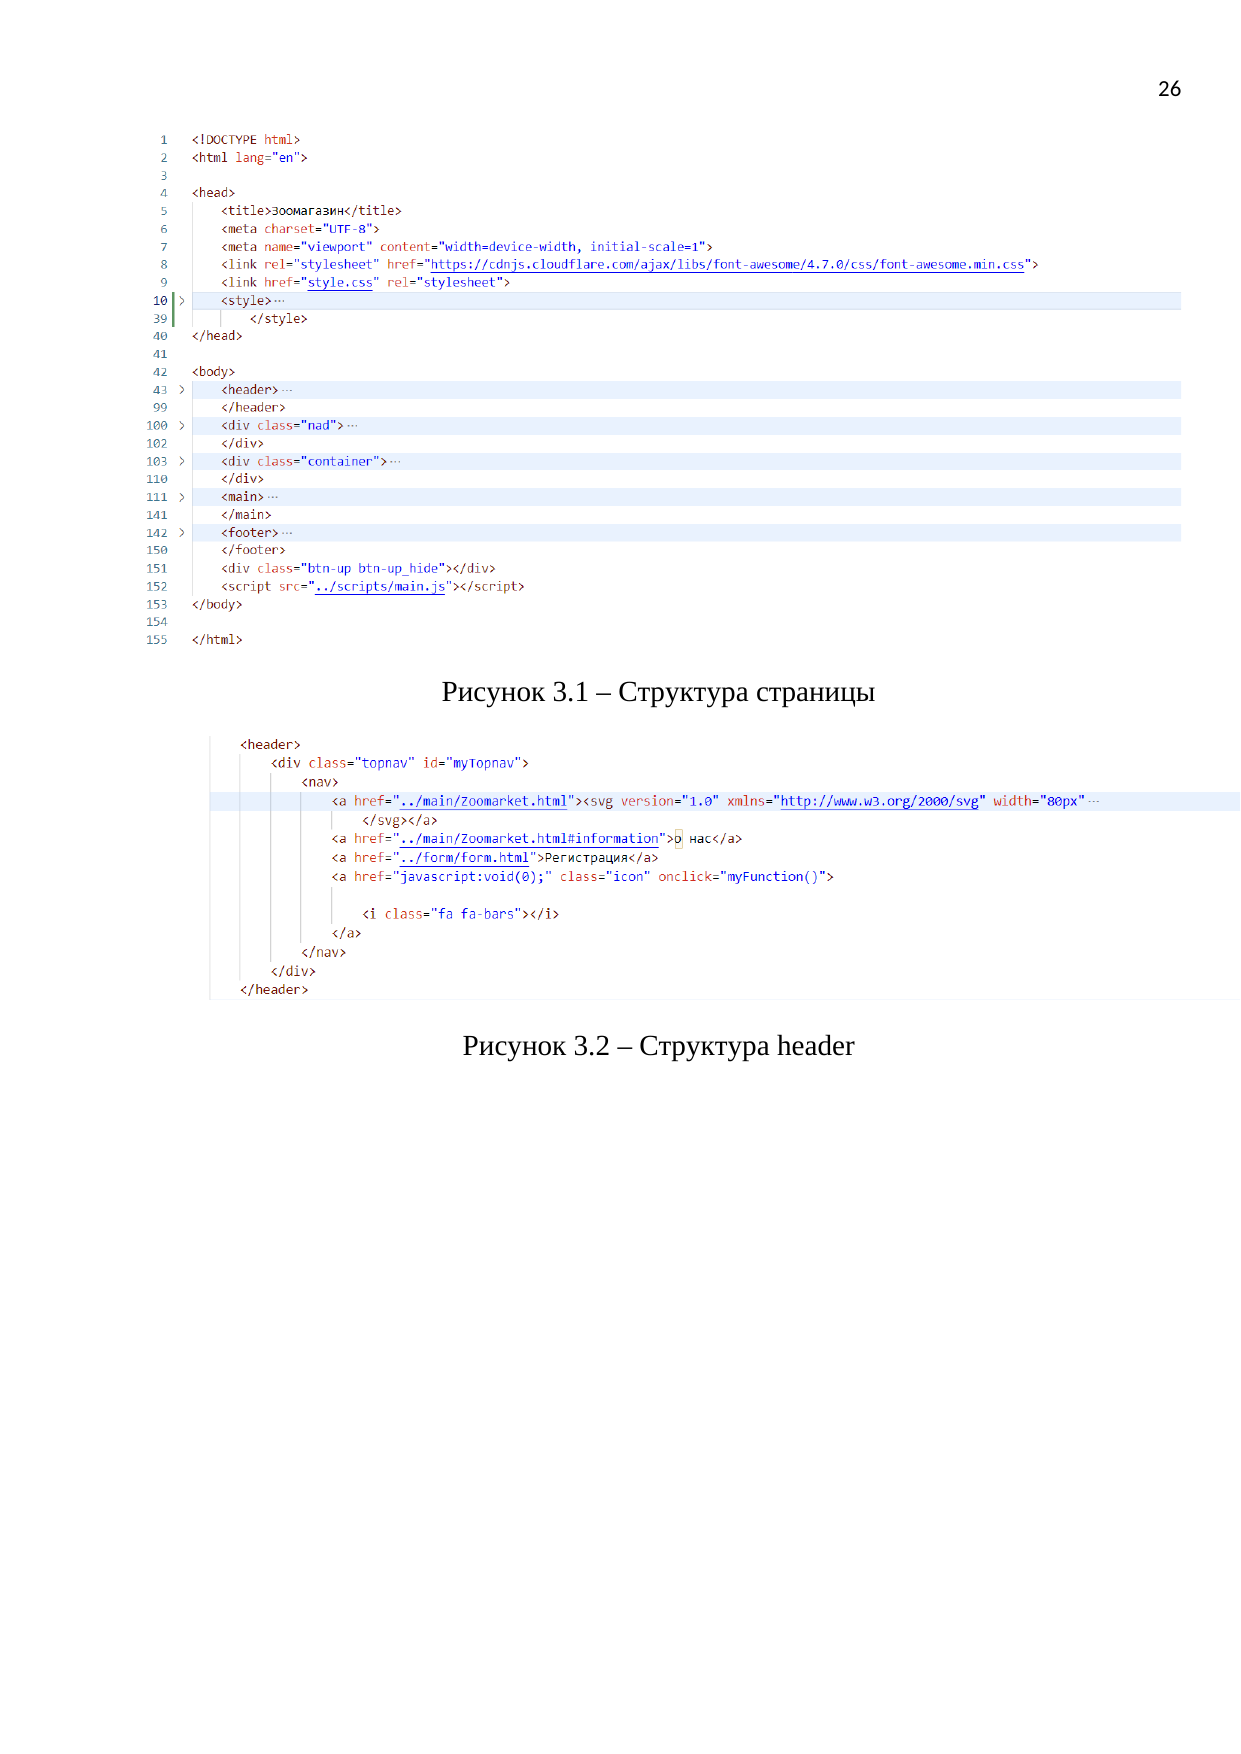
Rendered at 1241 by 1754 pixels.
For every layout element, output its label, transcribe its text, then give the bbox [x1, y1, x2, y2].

picture [209, 736, 1241, 1000]
text Рисунок 3.2 – Структура header [136, 1028, 1181, 1062]
text Рисунок 3.1 – Структура страницы [136, 674, 1181, 708]
picture [135, 130, 1182, 645]
